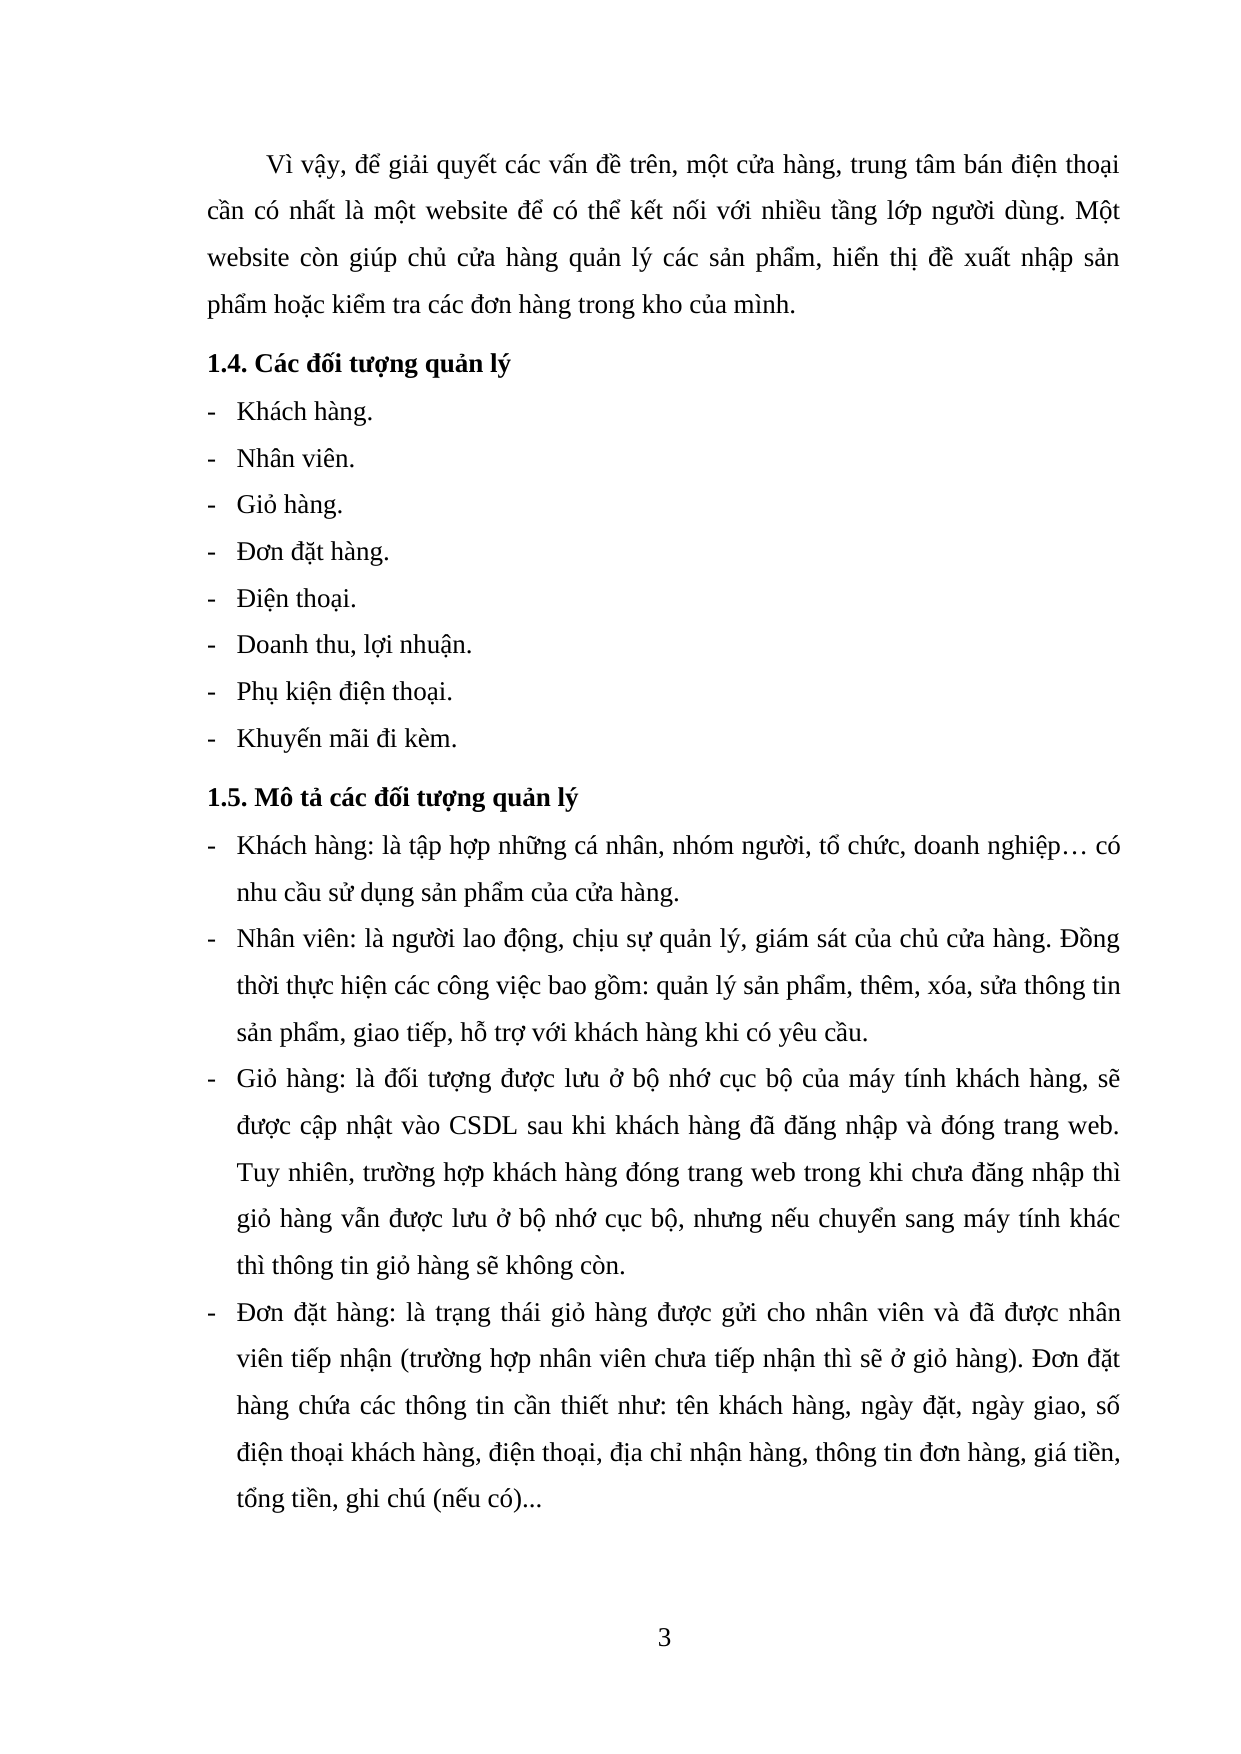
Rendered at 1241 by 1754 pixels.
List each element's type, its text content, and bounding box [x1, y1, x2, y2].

list Nhân viên. [207, 442, 1122, 473]
list Nhân viên: là người lao động, chịu sự quản lý, giám sát của chủ cửa hàng. Đồng thời thực hiện các công việc bao gồm: quản lý sản phẩm, thêm, xóa, sửa thông tin sản phẩm, giao tiếp, hỗ trợ với khách hàng khi có yêu cầu. [207, 922, 1122, 1047]
list Đơn đặt hàng: là trạng thái giỏ hàng được gửi cho nhân viên và đã được nhân viên tiếp nhận (trường hợp nhân viên chưa tiếp nhận thì sẽ ở giỏ hàng). Đơn đặt hàng chứa các thông tin cần thiết như: tên khách hàng, ngày đặt, ngày giao, số điện thoại khách hàng, điện thoại, địa chỉ nhận hàng, thông tin đơn hàng, giá tiền, tổng tiền, ghi chú (nếu có)... [207, 1296, 1122, 1514]
text Vì vậy, để giải quyết các vấn đề trên, một cửa hàng, trung tâm bán điện thoại cần có nhất là một website để có thể kết nối với nhiều tầng lớp người dùng. Một website còn giúp chủ cửa hàng quản lý các sản phẩm, hiển thị đề xuất nhập sản phẩm hoặc kiểm tra các đơn hàng trong kho của mình. [207, 148, 1122, 319]
list Điện thoại. [207, 582, 1122, 613]
list Phụ kiện điện thoại. [207, 675, 1122, 706]
list Giỏ hàng. [207, 488, 1122, 519]
list Doanh thu, lợi nhuận. [207, 628, 1122, 659]
list Giỏ hàng: là đối tượng được lưu ở bộ nhớ cục bộ của máy tính khách hàng, sẽ được cập nhật vào CSDL sau khi khách hàng đã đăng nhập và đóng trang web. Tuy nhiên, trường hợp khách hàng đóng trang web trong khi chưa đăng nhập thì giỏ hàng vẫn được lưu ở bộ nhớ cục bộ, nhưng nếu chuyển sang máy tính khác thì thông tin giỏ hàng sẽ không còn. [207, 1062, 1122, 1280]
list Khuyến mãi đi kèm. [207, 722, 1122, 753]
list Khách hàng. [207, 395, 1122, 426]
list Khách hàng: là tập hợp những cá nhân, nhóm người, tổ chức, doanh nghiệp… có nhu cầu sử dụng sản phẩm của cửa hàng. [207, 829, 1122, 907]
list Các đối tượng quản lý [207, 347, 1122, 378]
list Mô tả các đối tượng quản lý [207, 781, 1122, 812]
list Đơn đặt hàng. [207, 535, 1122, 566]
